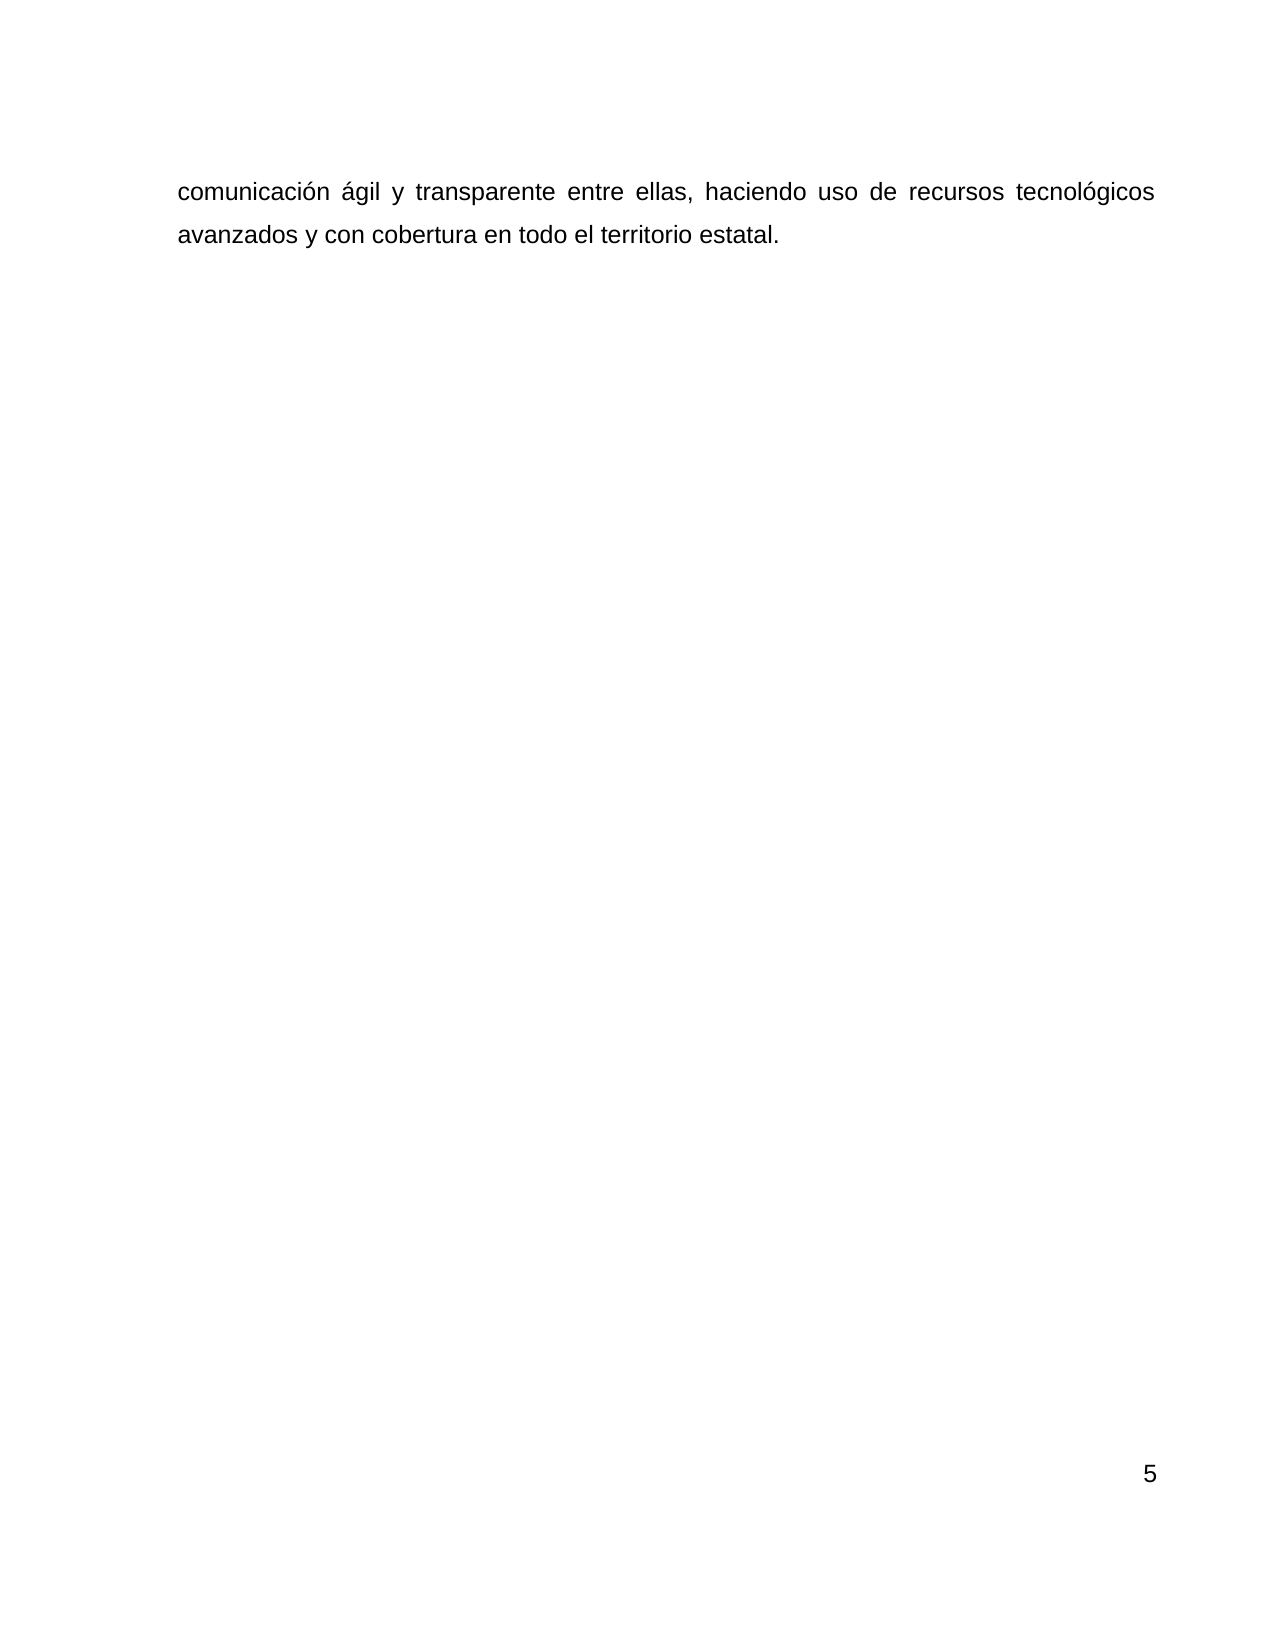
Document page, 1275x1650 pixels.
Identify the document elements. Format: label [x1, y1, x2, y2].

text [177, 177, 1157, 249]
